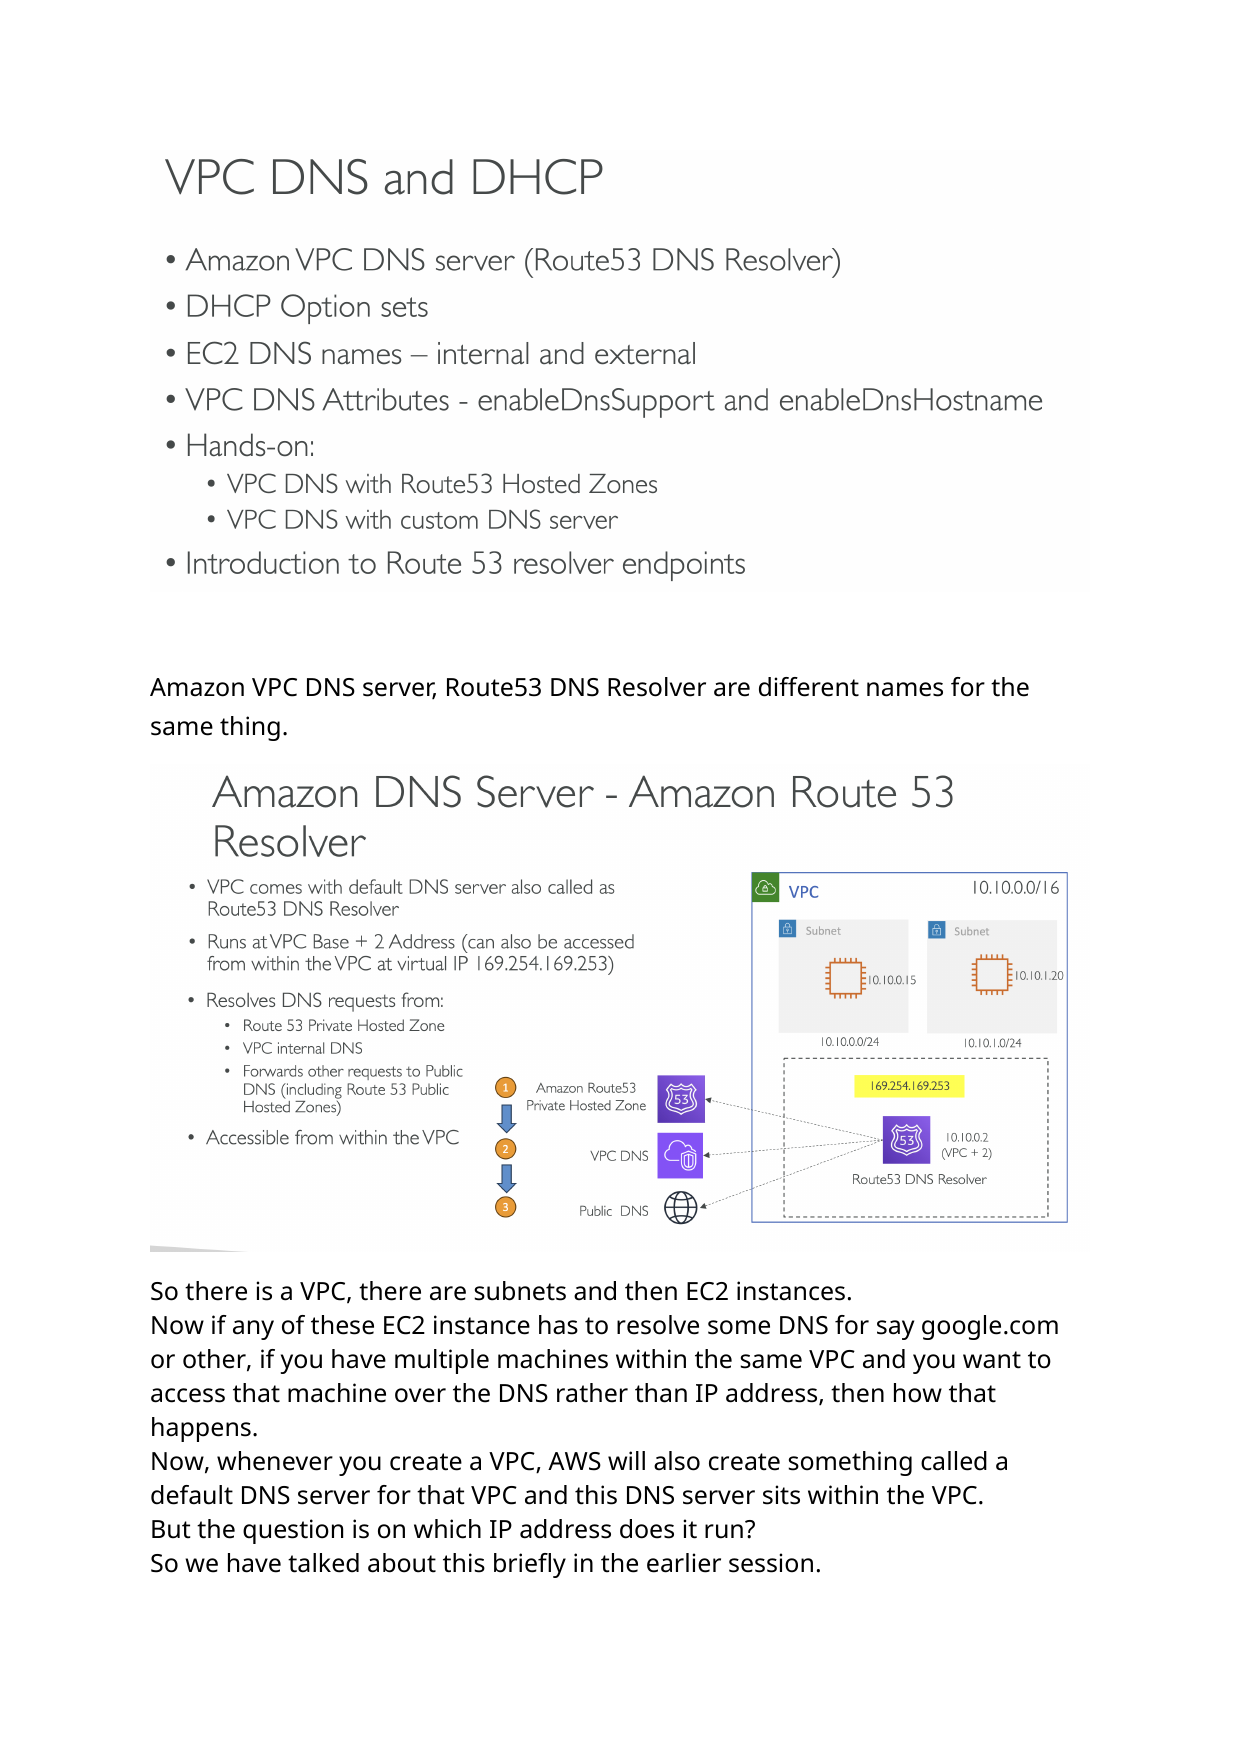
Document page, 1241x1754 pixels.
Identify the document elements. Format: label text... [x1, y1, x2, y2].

text Now if any of these EC2 instance has to resolve some DNS for say google.com or other, if you have multiple machines within the same VPC and you want to access that machine over the DNS rather than IP address, then how that happens. [150, 1307, 1090, 1444]
text So there is a VPC, there are subnets and then EC2 instances. [150, 1273, 1090, 1307]
text But the question is on which IP address does it run? [150, 1512, 1090, 1546]
text So we have talked about this briefly in the earlier session. [150, 1546, 1090, 1580]
picture [150, 150, 1091, 592]
text Now, whenever you create a VPC, AWS will also create something called a default DNS server for that VPC and this DNS server sits within the VPC. [150, 1444, 1090, 1512]
text Amazon VPC DNS server, Route53 DNS Resolver are different names for the same thing. [150, 669, 1090, 743]
picture [150, 764, 1091, 1252]
